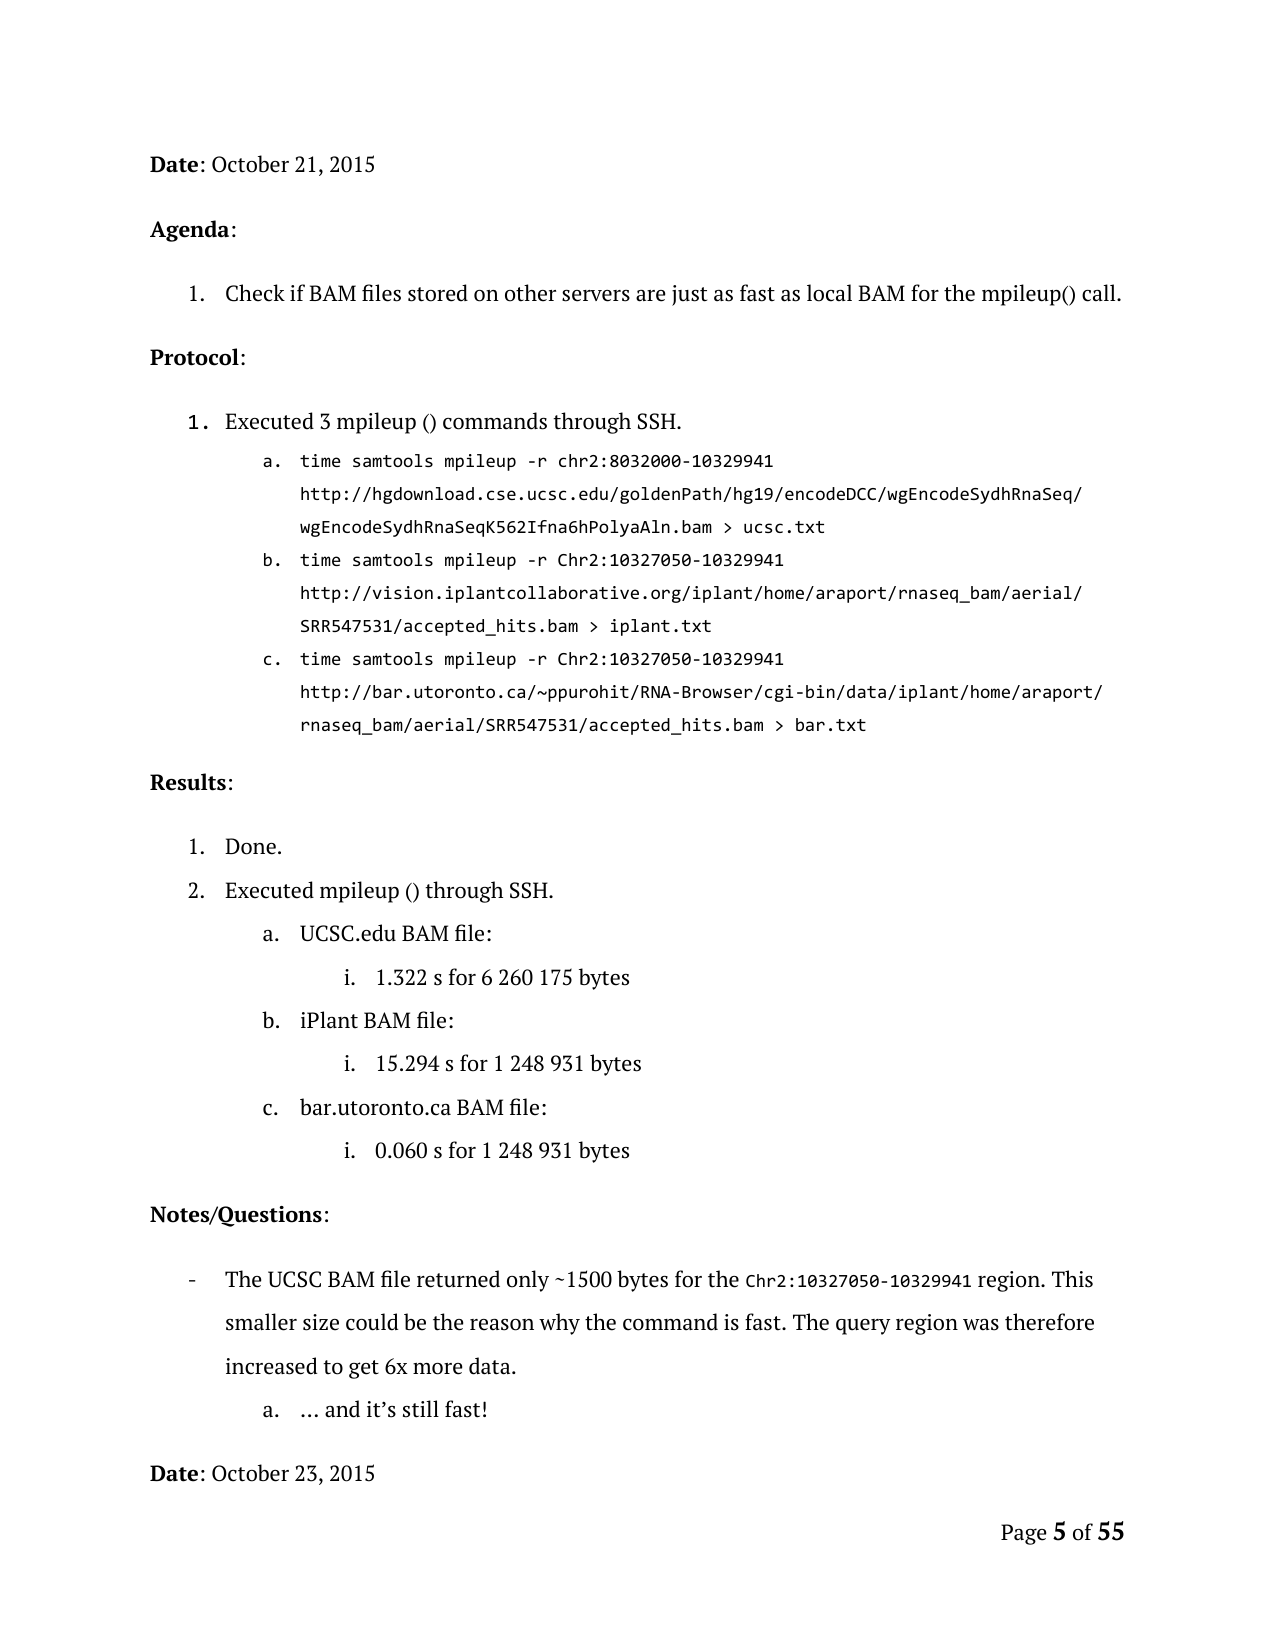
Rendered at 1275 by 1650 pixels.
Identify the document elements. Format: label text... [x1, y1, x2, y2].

list time samtools mpileup -r Chr2:10327050-10329941 http://vision.iplantcollaborative.org/iplant/home/araport/rnaseq_bam/aerial/SRR547531/accepted_hits.bam > iplant.txt [262, 549, 1125, 637]
list iPlant BAM file: [262, 1006, 1125, 1034]
list The UCSC BAM file returned only ~1500 bytes for the Chr2:10327050-10329941 region. This smaller size could be the reason why the command is fast. The query region was therefore increased to get 6x more data. [187, 1264, 1125, 1380]
list 0.060 s for 1 248 931 bytes [356, 1136, 1125, 1165]
list Done. [187, 832, 1125, 861]
text Date: October 23, 2015 [150, 1459, 1125, 1488]
list 15.294 s for 1 248 931 bytes [356, 1049, 1125, 1078]
text Agenda: [150, 214, 1125, 243]
text Date: October 21, 2015 [150, 150, 1125, 179]
text Results: [150, 768, 1125, 797]
list Executed 3 mpileup () commands through SSH. [187, 407, 1125, 436]
list UCSC.edu BAM file: [262, 919, 1125, 948]
list bar.utoronto.ca BAM file: [262, 1092, 1125, 1121]
list time samtools mpileup -r chr2:8032000-10329941 http://hgdownload.cse.ucsc.edu/goldenPath/hg19/encodeDCC/wgEncodeSydhRnaSeq/wgEncodeSydhRnaSeqK562Ifna6hPolyaAln.bam > ucsc.txt [262, 451, 1125, 538]
list Check if BAM files stored on other servers are just as fast as local BAM for the mpileup() call. [187, 278, 1125, 307]
list Executed mpileup () through SSH. [187, 875, 1125, 904]
list … and it’s still fast! [262, 1395, 1125, 1424]
text Protocol: [150, 343, 1125, 372]
list 1.322 s for 6 260 175 bytes [356, 962, 1125, 991]
text Notes/Questions: [150, 1200, 1125, 1229]
list time samtools mpileup -r Chr2:10327050-10329941 http://bar.utoronto.ca/~ppurohit/RNA-Browser/cgi-bin/data/iplant/home/araport/rnaseq_bam/aerial/SRR547531/accepted_hits.bam > bar.txt [262, 648, 1125, 736]
